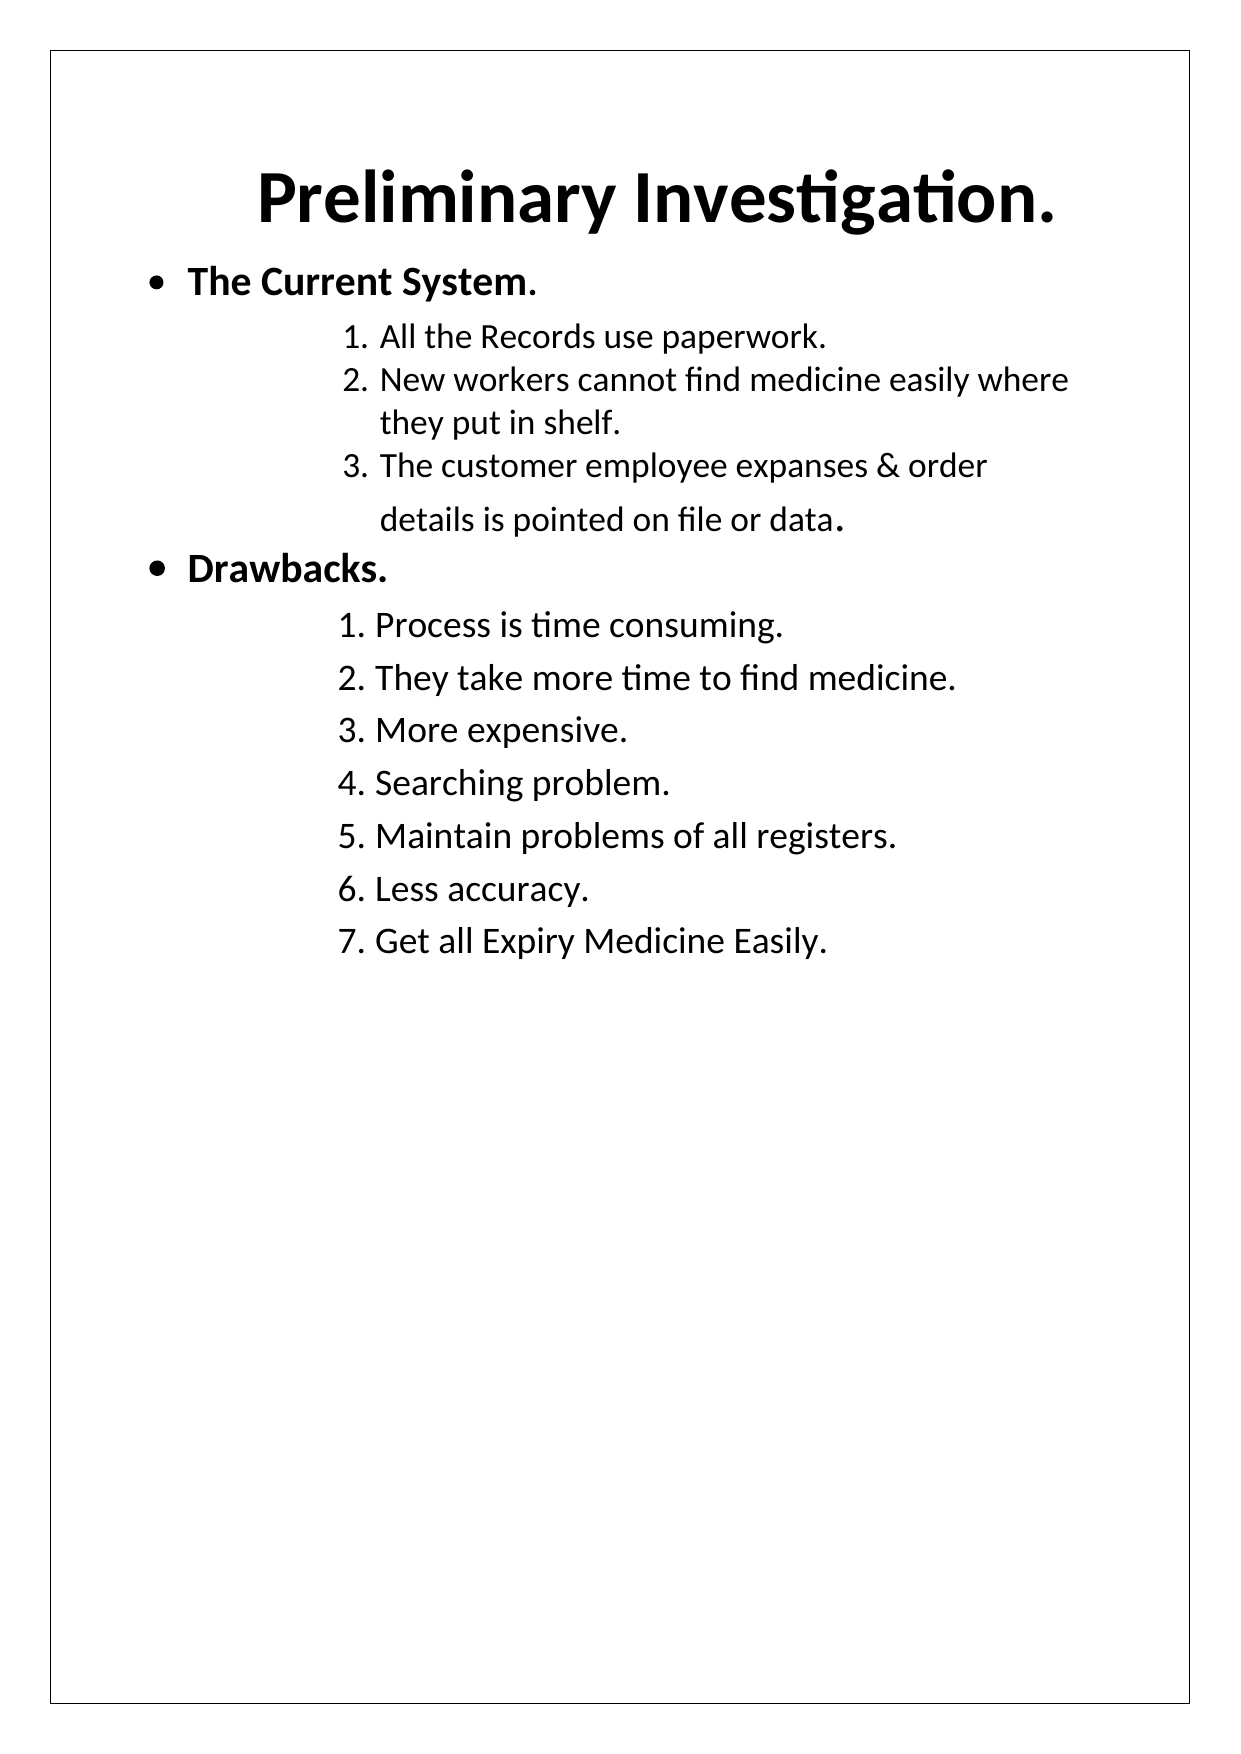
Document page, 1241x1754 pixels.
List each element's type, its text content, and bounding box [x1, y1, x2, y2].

list New workers cannot find medicine easily where they put in shelf. [342, 357, 1090, 443]
list The customer employee expanses & order details is pointed on file or data. [342, 443, 1090, 542]
list All the Records use paperwork. [342, 314, 1090, 357]
list Preliminary Investigation. [225, 150, 1090, 242]
list The Current System. [150, 255, 1090, 306]
list More expensive. [337, 706, 1090, 752]
list Less accuracy. [337, 864, 1090, 910]
list They take more time to find medicine. [337, 654, 1090, 699]
list Maintain problems of all registers. [337, 812, 1090, 858]
list Searching problem. [337, 759, 1090, 805]
list Process is time consuming. [337, 601, 1090, 647]
list Drawbacks. [150, 542, 1090, 593]
list Get all Expiry Medicine Easily. [337, 917, 1090, 963]
